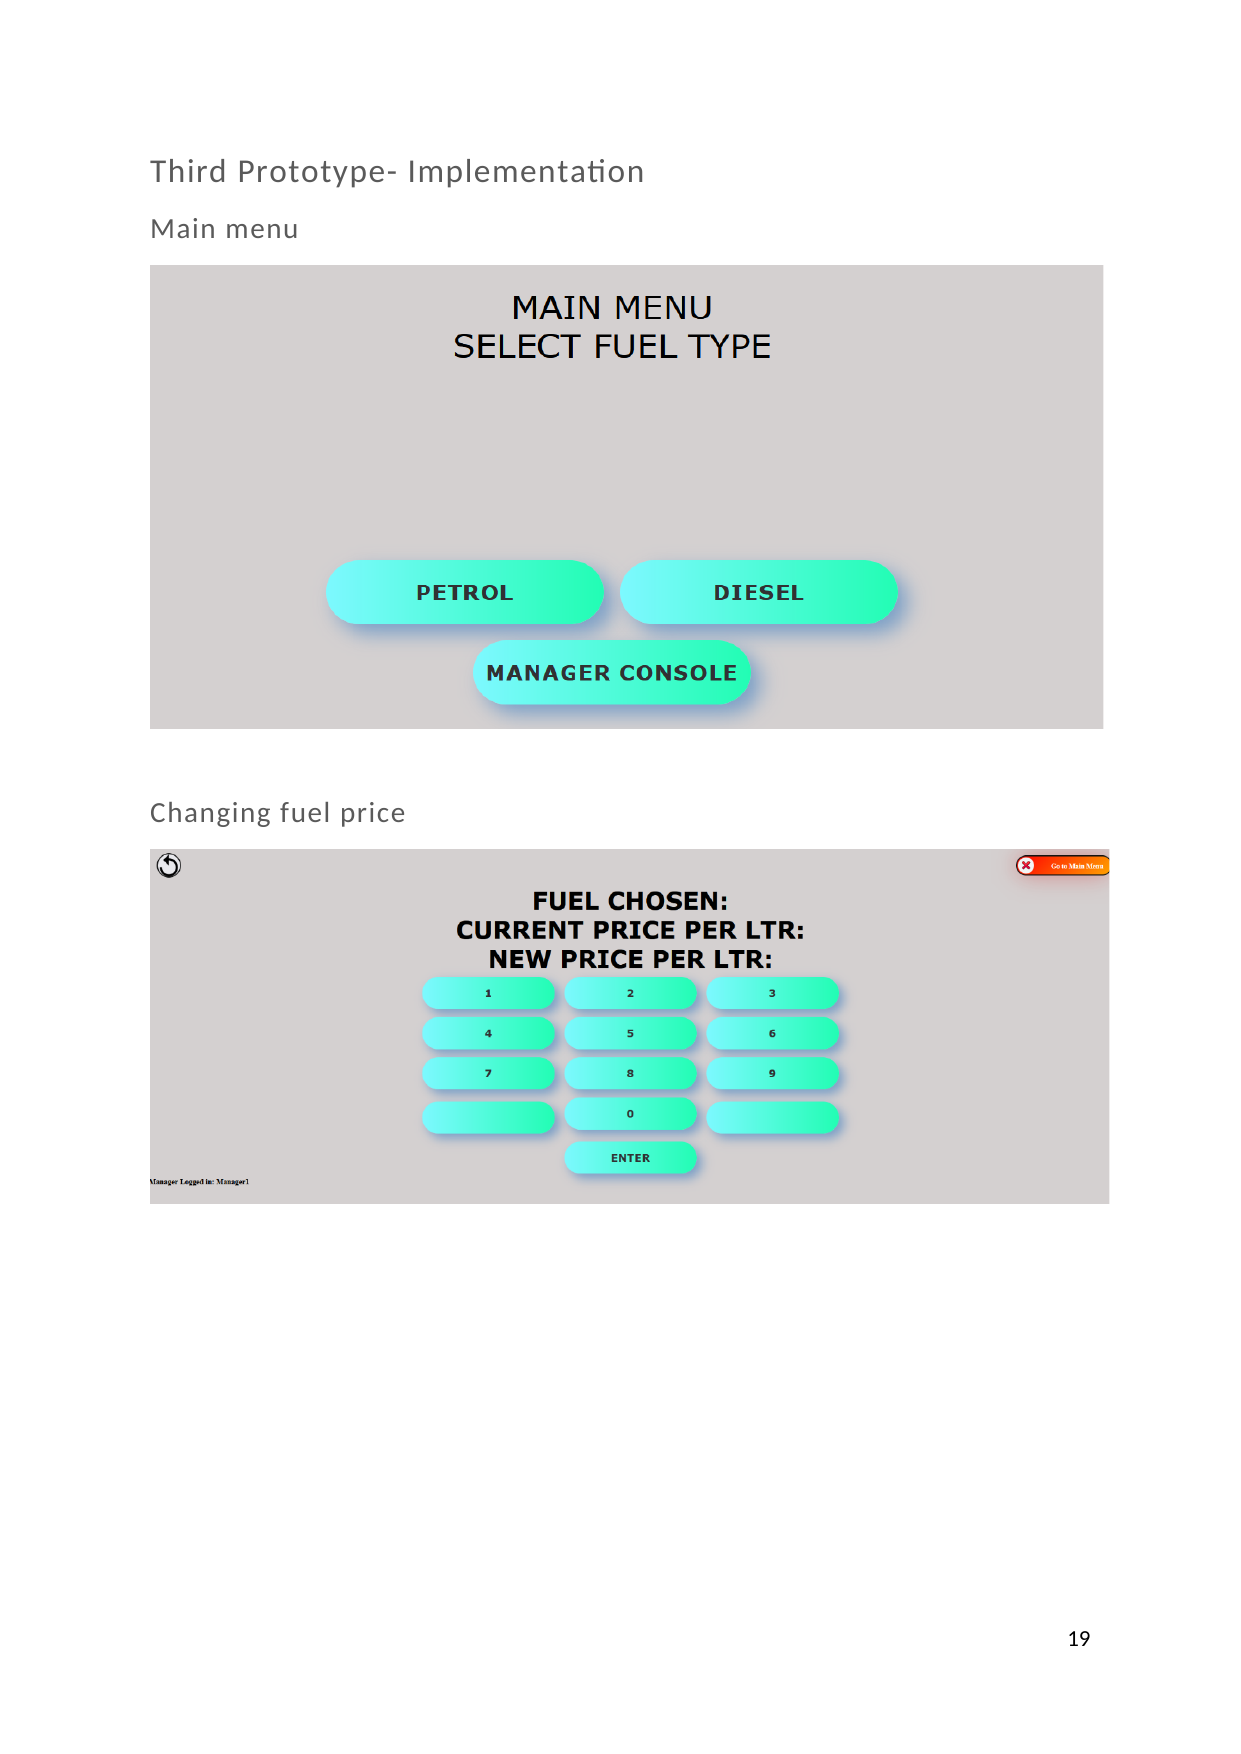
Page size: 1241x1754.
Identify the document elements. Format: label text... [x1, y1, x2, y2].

picture [150, 265, 1104, 729]
subtitle Main menu [150, 211, 1090, 246]
subtitle Changing fuel price [150, 794, 1090, 829]
picture [150, 849, 1110, 1204]
subtitle Third Prototype- Implementation [150, 150, 1090, 191]
